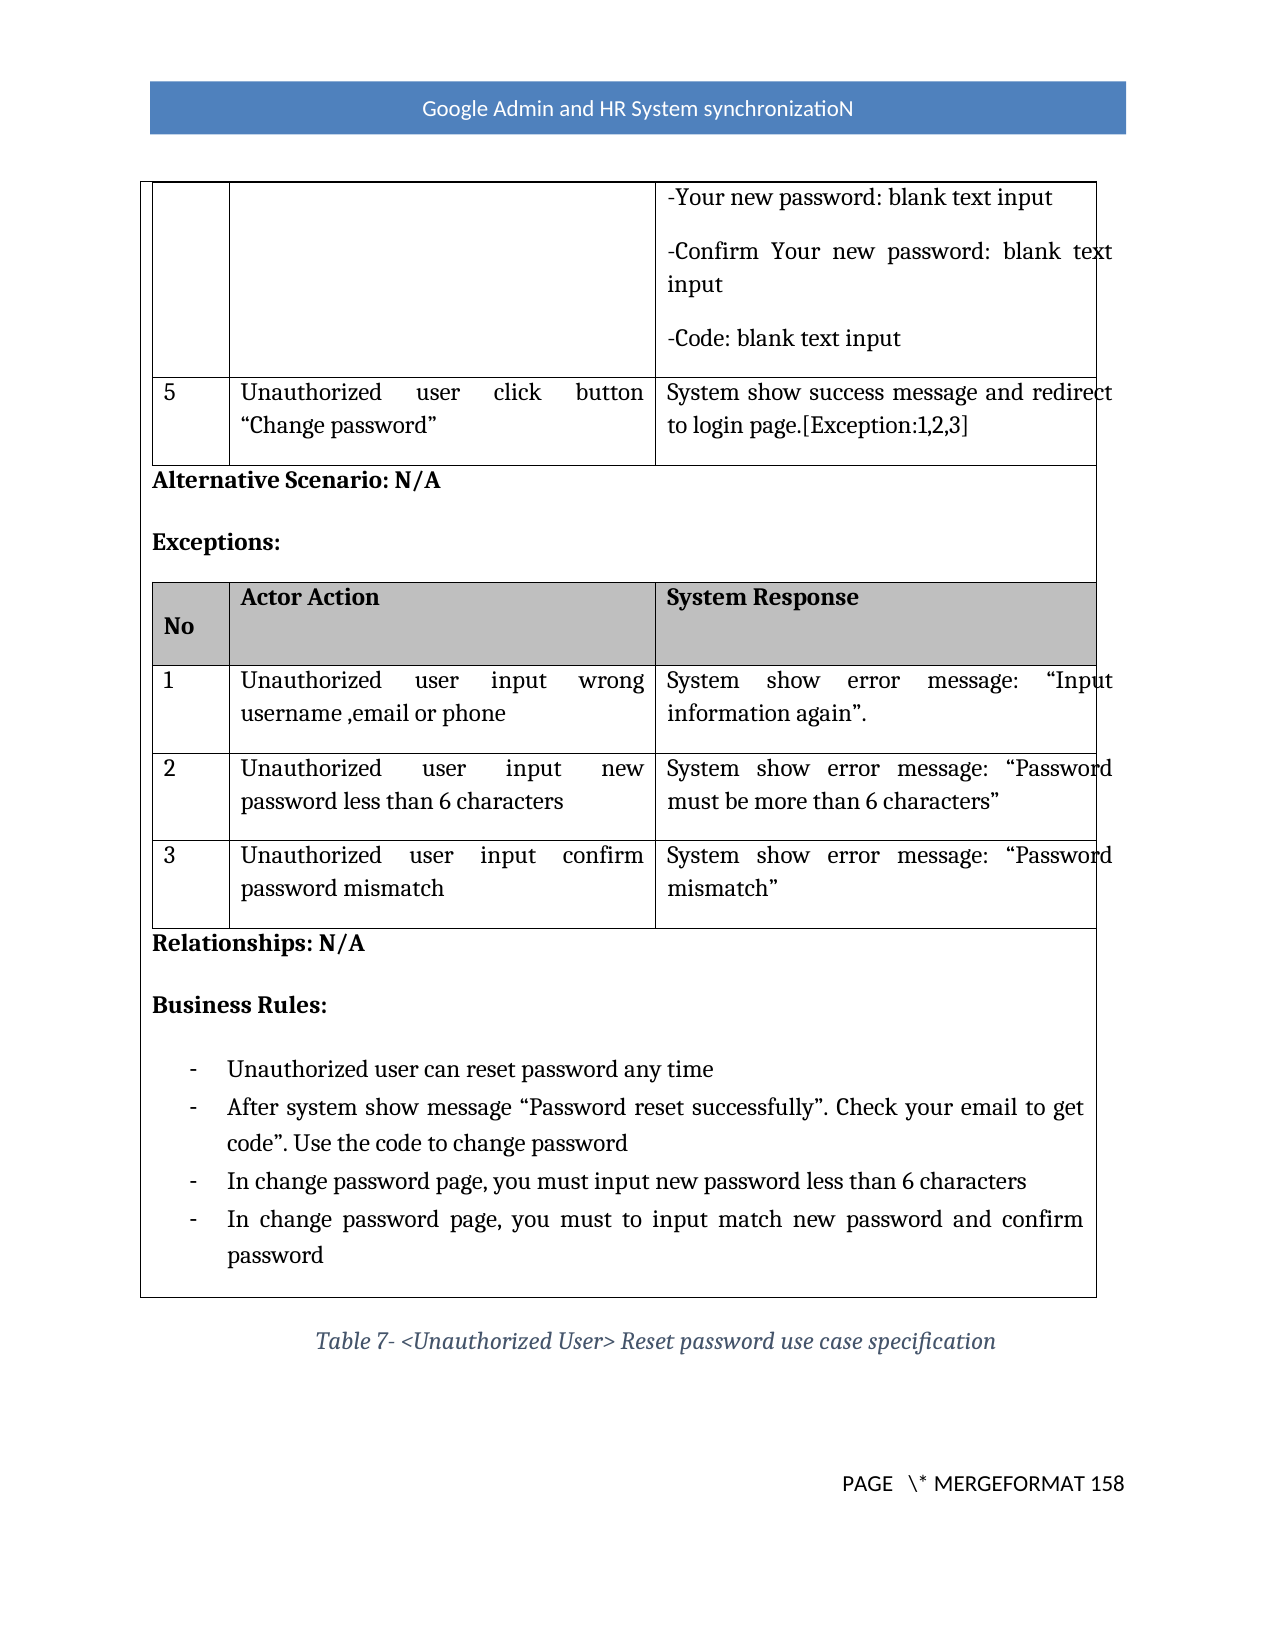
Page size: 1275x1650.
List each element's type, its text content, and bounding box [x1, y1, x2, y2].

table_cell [141, 182, 1096, 1297]
text Table 7- <Unauthorized User> Reset password use case specification [187, 1327, 1125, 1356]
